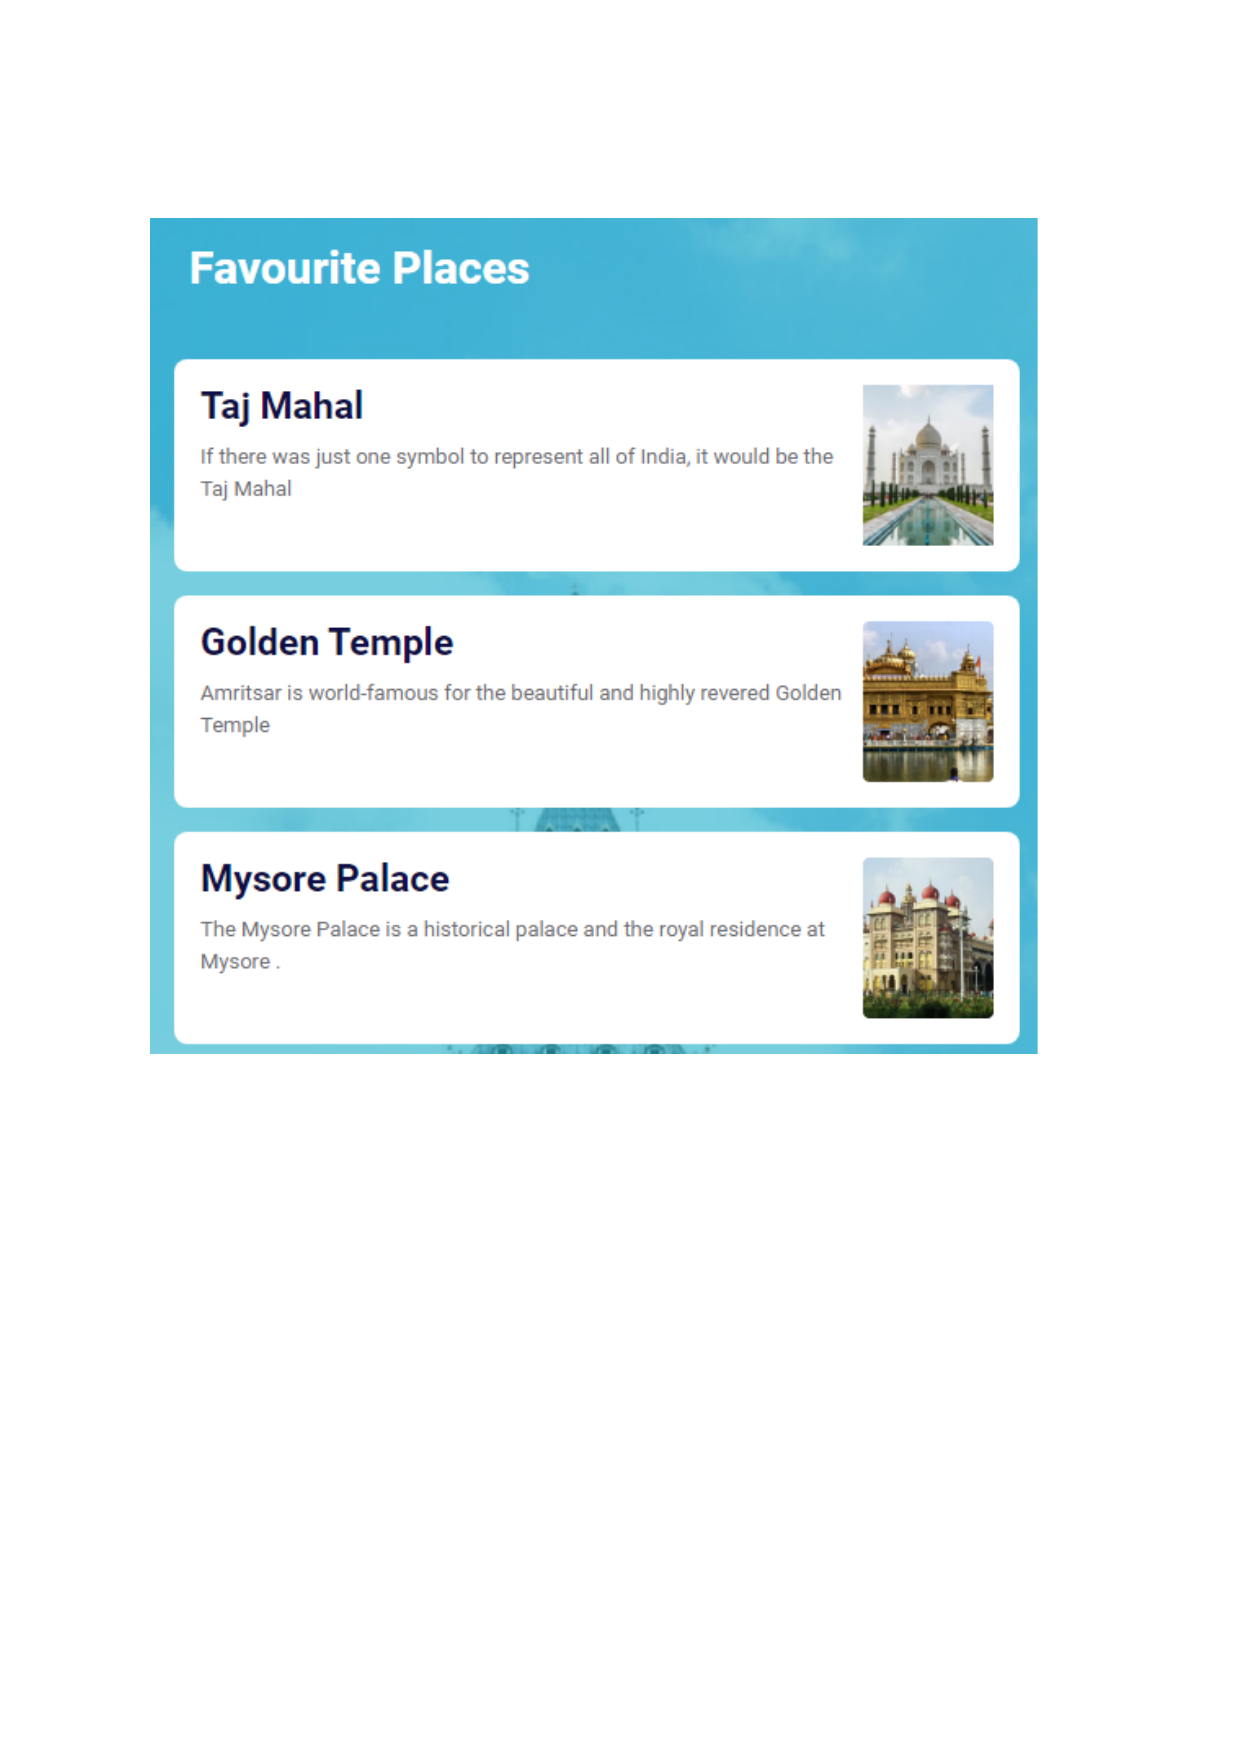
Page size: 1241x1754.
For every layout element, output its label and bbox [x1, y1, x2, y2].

picture [150, 218, 1038, 1054]
